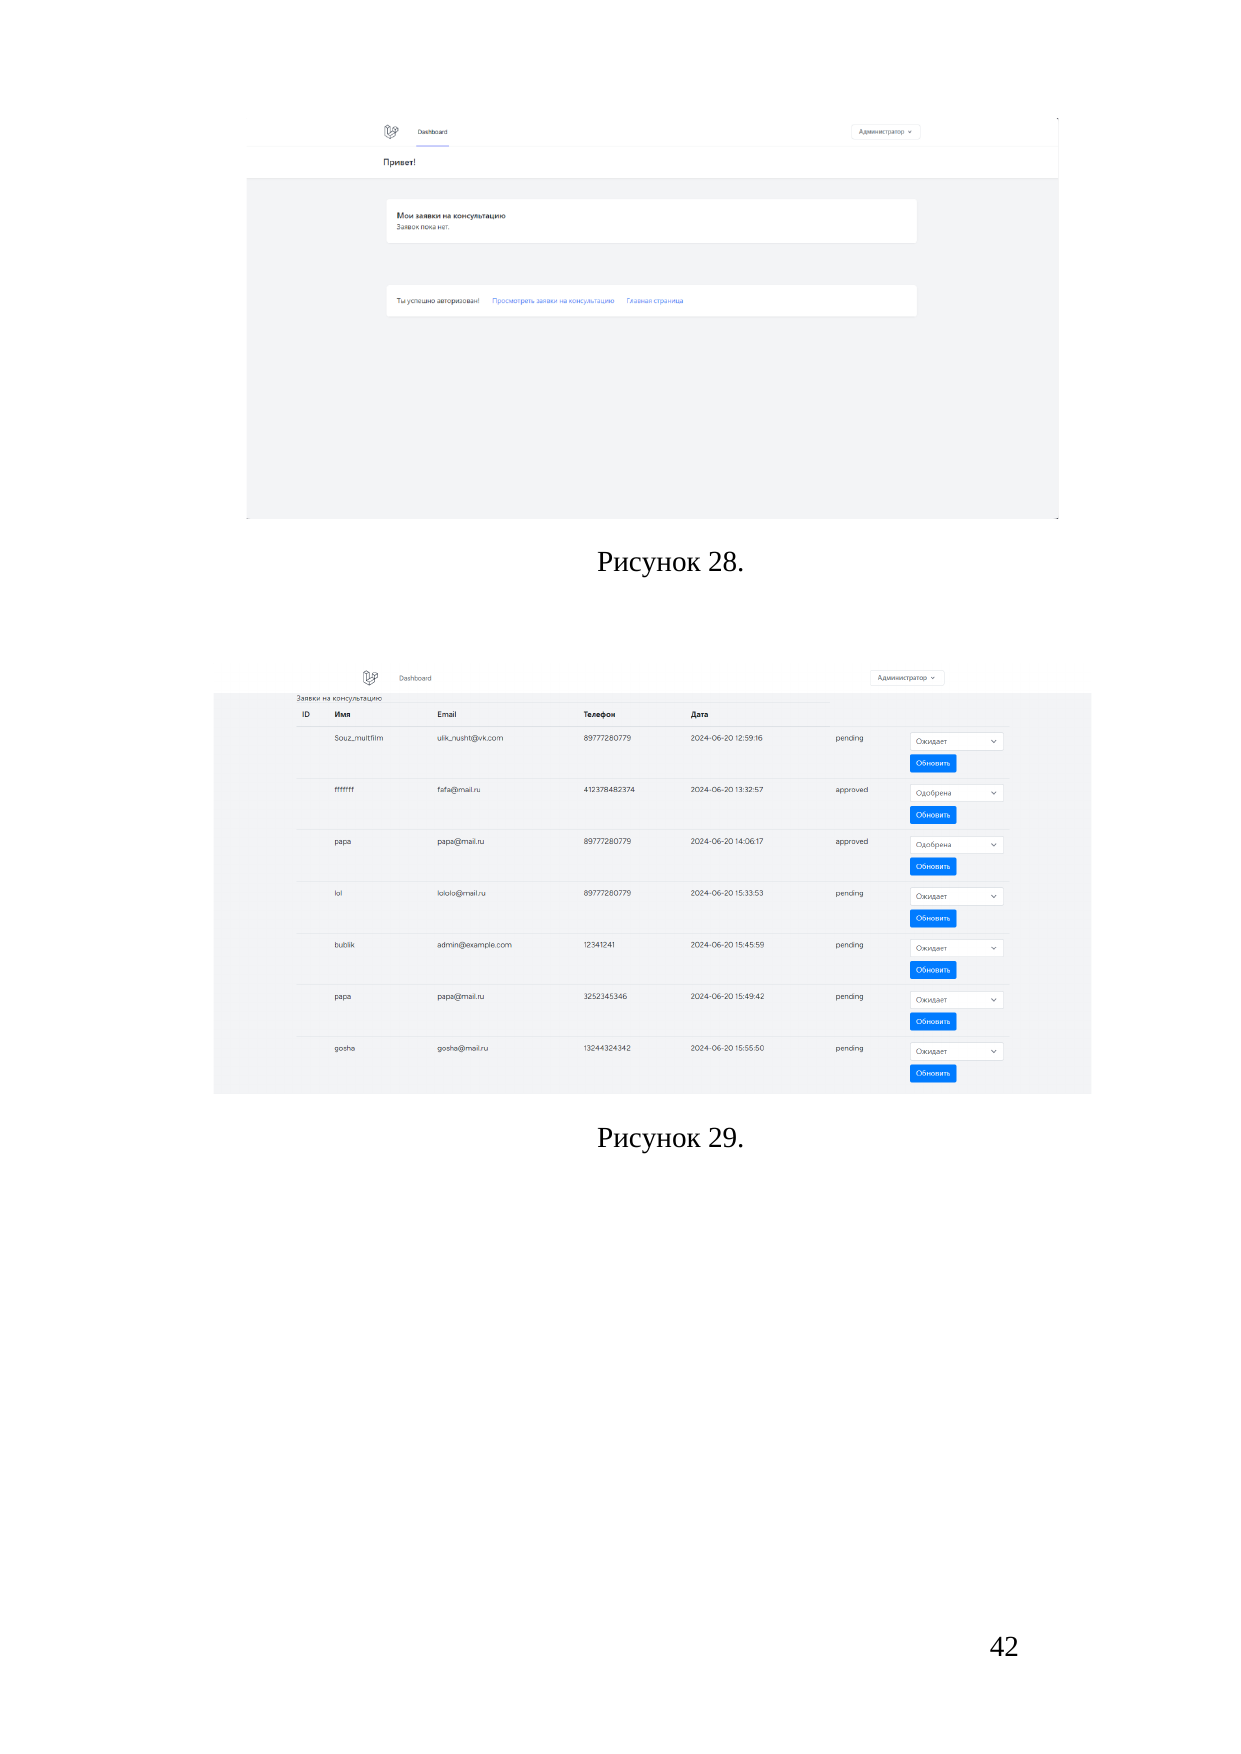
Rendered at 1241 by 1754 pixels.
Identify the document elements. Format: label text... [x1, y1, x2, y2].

picture [246, 118, 1059, 519]
text Рисунок 29. [177, 1120, 1127, 1153]
picture [213, 663, 1092, 1094]
text Рисунок 28. [177, 544, 1127, 578]
